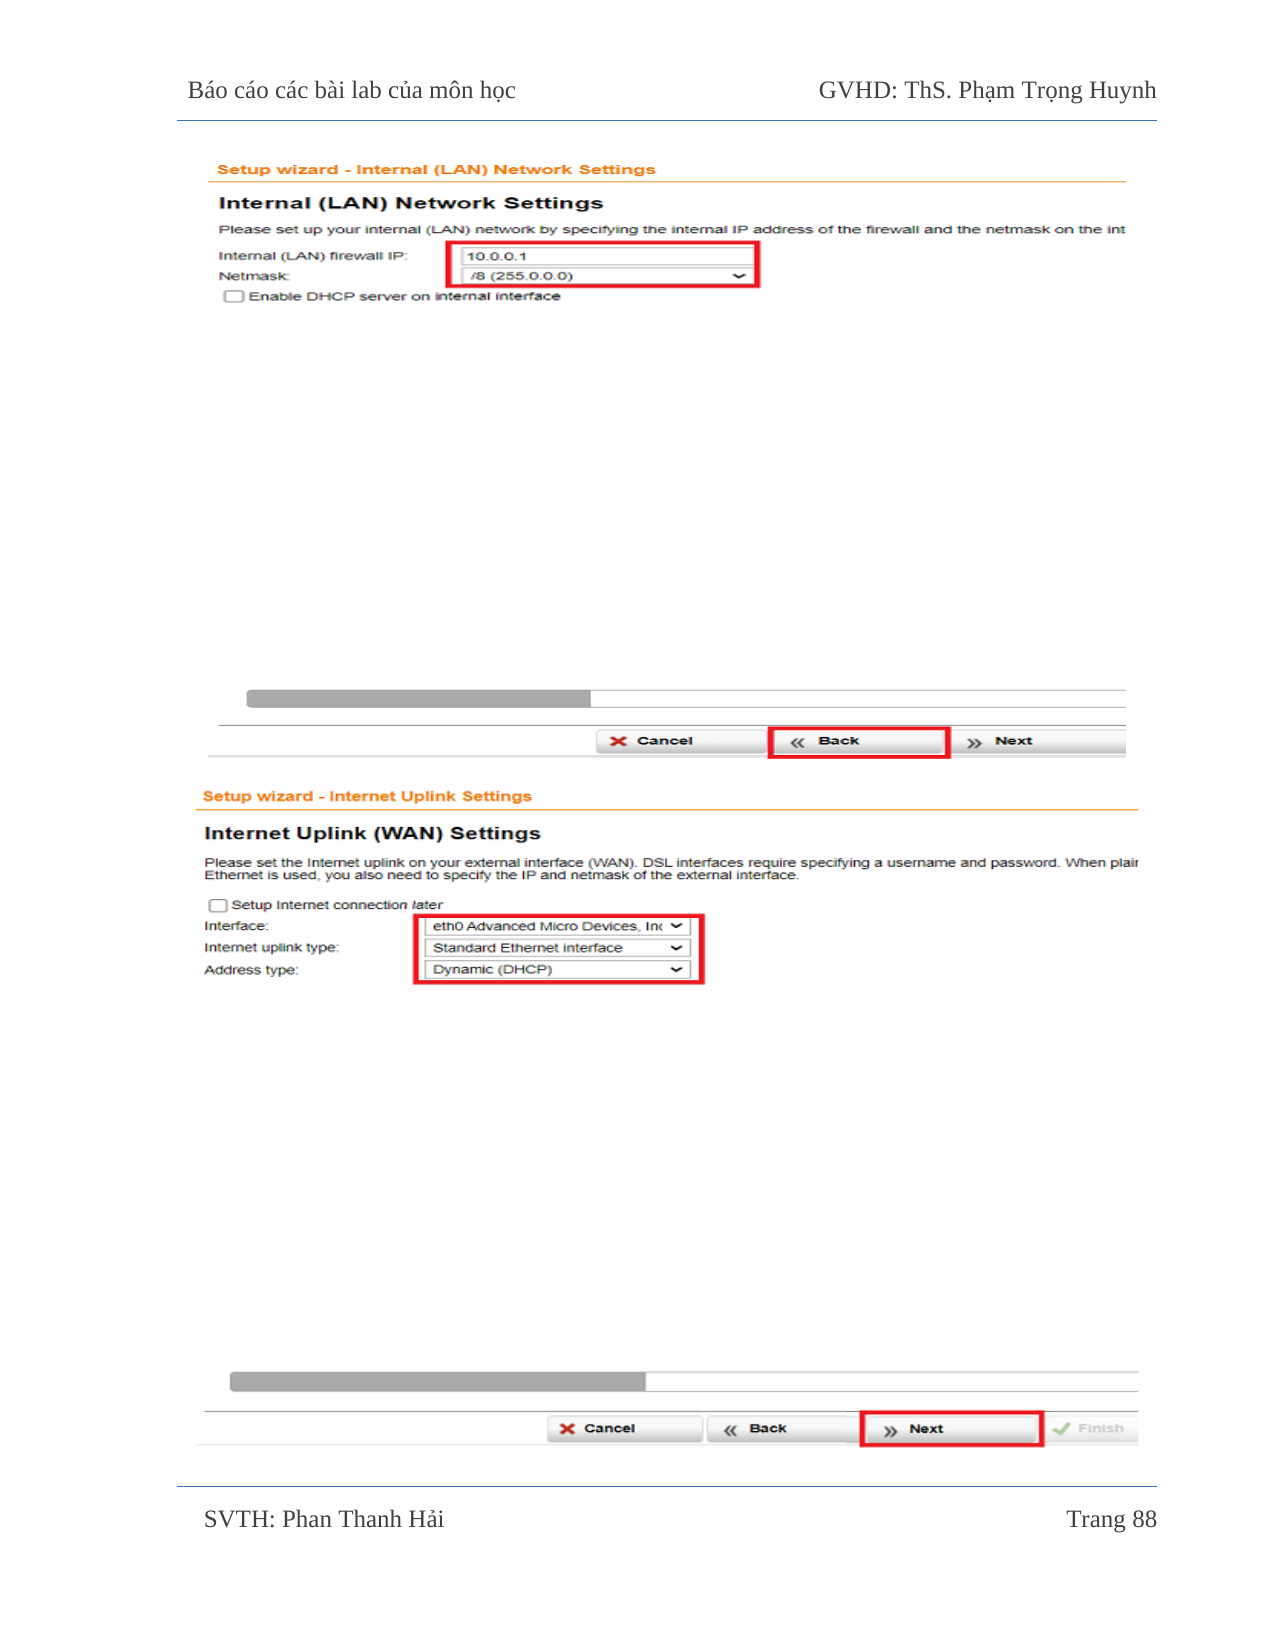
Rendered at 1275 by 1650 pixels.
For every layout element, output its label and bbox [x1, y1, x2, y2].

picture [208, 163, 1126, 762]
picture [195, 787, 1139, 1451]
